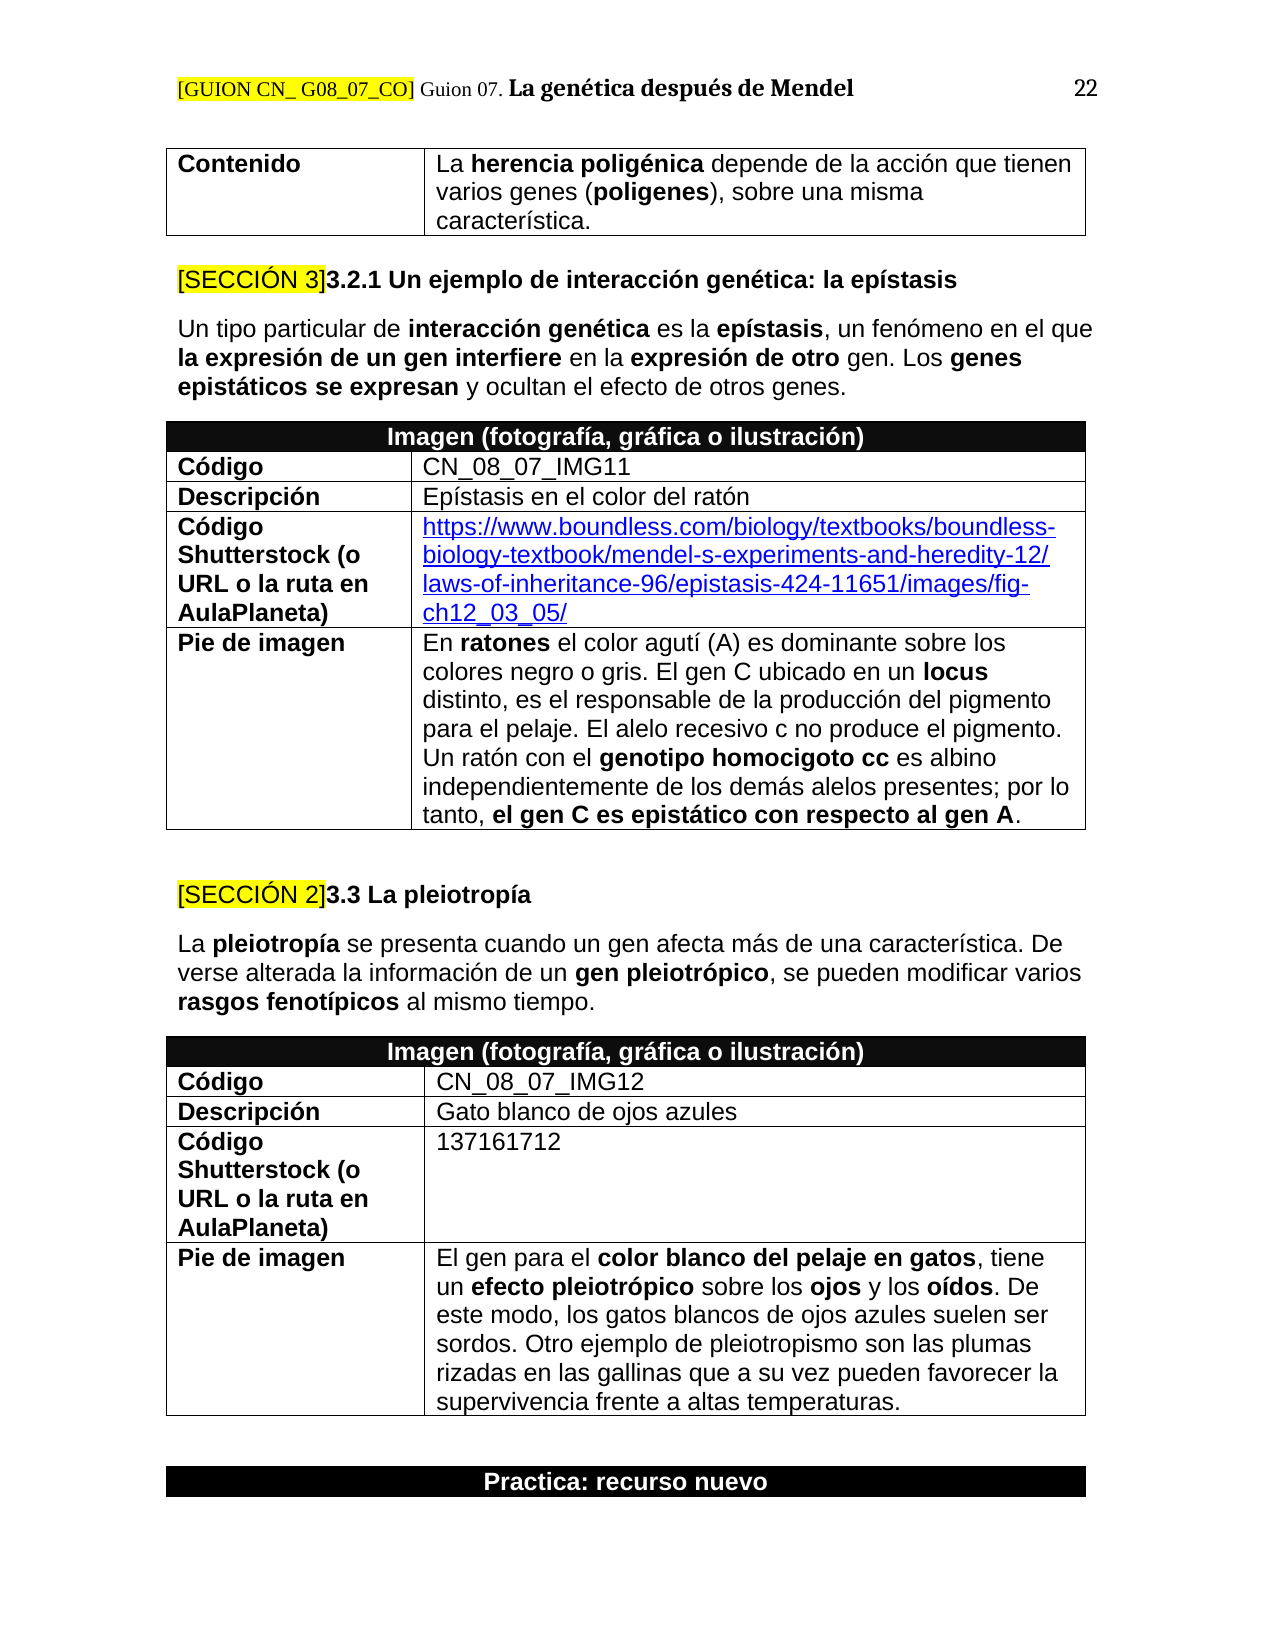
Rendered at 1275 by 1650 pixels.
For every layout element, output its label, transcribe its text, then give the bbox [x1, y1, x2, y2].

table_cell Epístasis en el color del ratón [412, 482, 1085, 511]
table_header Practica: recurso nuevo [167, 1467, 1085, 1496]
text La pleiotropía se presenta cuando un gen afecta más de una característica. De verse alterada la información de un gen pleiotrópico, se pueden modificar varios rasgos fenotípicos al mismo tiempo. [177, 929, 1098, 1016]
table_cell CN_08_07_IMG11 [412, 452, 1085, 481]
table_cell https://www.boundless.com/biology/textbooks/boundless-biology-textbook/mendel-s-experiments-and-heredity-12/laws-of-inheritance-96/epistasis-424-11651/images/fig-ch12_03_05/ [412, 512, 1085, 627]
table_cell Código Shutterstock (o URL o la ruta en AulaPlaneta) [167, 1127, 424, 1242]
table_cell Descripción [167, 1097, 424, 1126]
table_cell En ratones el color agutí (A) es dominante sobre los colores negro o gris. El gen C ubicado en un locus distinto, es el responsable de la producción del pigmento para el pelaje. El alelo recesivo c no produce el pigmento. Un ratón con el genotipo homocigoto cc es albino independientemente de los demás alelos presentes; por lo tanto, el gen C es epistático con respecto al gen A. [412, 628, 1085, 829]
table_cell Código [167, 452, 411, 481]
table_cell Código [167, 1067, 424, 1096]
table_cell El gen para el color blanco del pelaje en gatos, tiene un efecto pleiotrópico sobre los ojos y los oídos. De este modo, los gatos blancos de ojos azules suelen ser sordos. Otro ejemplo de pleiotropismo son las plumas rizadas en las gallinas que a su vez pueden favorecer la supervivencia frente a altas temperaturas. [425, 1243, 1085, 1415]
table_cell Pie de imagen [167, 1243, 424, 1415]
text [SECCIÓN 2]3.3 La pleiotropía [326, 880, 1098, 908]
table_header Imagen (fotografía, gráfica o ilustración) [167, 423, 1085, 451]
table_cell 137161712 [425, 1127, 1085, 1242]
table_cell Descripción [167, 482, 411, 511]
table_header Imagen (fotografía, gráfica o ilustración) [167, 1038, 1085, 1066]
text Un tipo particular de interacción genética es la epístasis, un fenómeno en el que la expresión de un gen interfiere en la expresión de otro gen. Los genes epistáticos se expresan y ocultan el efecto de otros genes. [177, 314, 1098, 401]
table_cell La herencia poligénica depende de la acción que tienen varios genes (poligenes), sobre una misma característica. [425, 149, 1085, 235]
table_cell CN_08_07_IMG12 [425, 1067, 1085, 1096]
table_cell Pie de imagen [167, 628, 411, 829]
table_cell Gato blanco de ojos azules [425, 1097, 1085, 1126]
text [SECCIÓN 3]3.2.1 Un ejemplo de interacción genética: la epístasis [326, 265, 1098, 293]
table_cell Contenido [167, 149, 424, 235]
table_cell Código Shutterstock (o URL o la ruta en AulaPlaneta) [167, 512, 411, 627]
